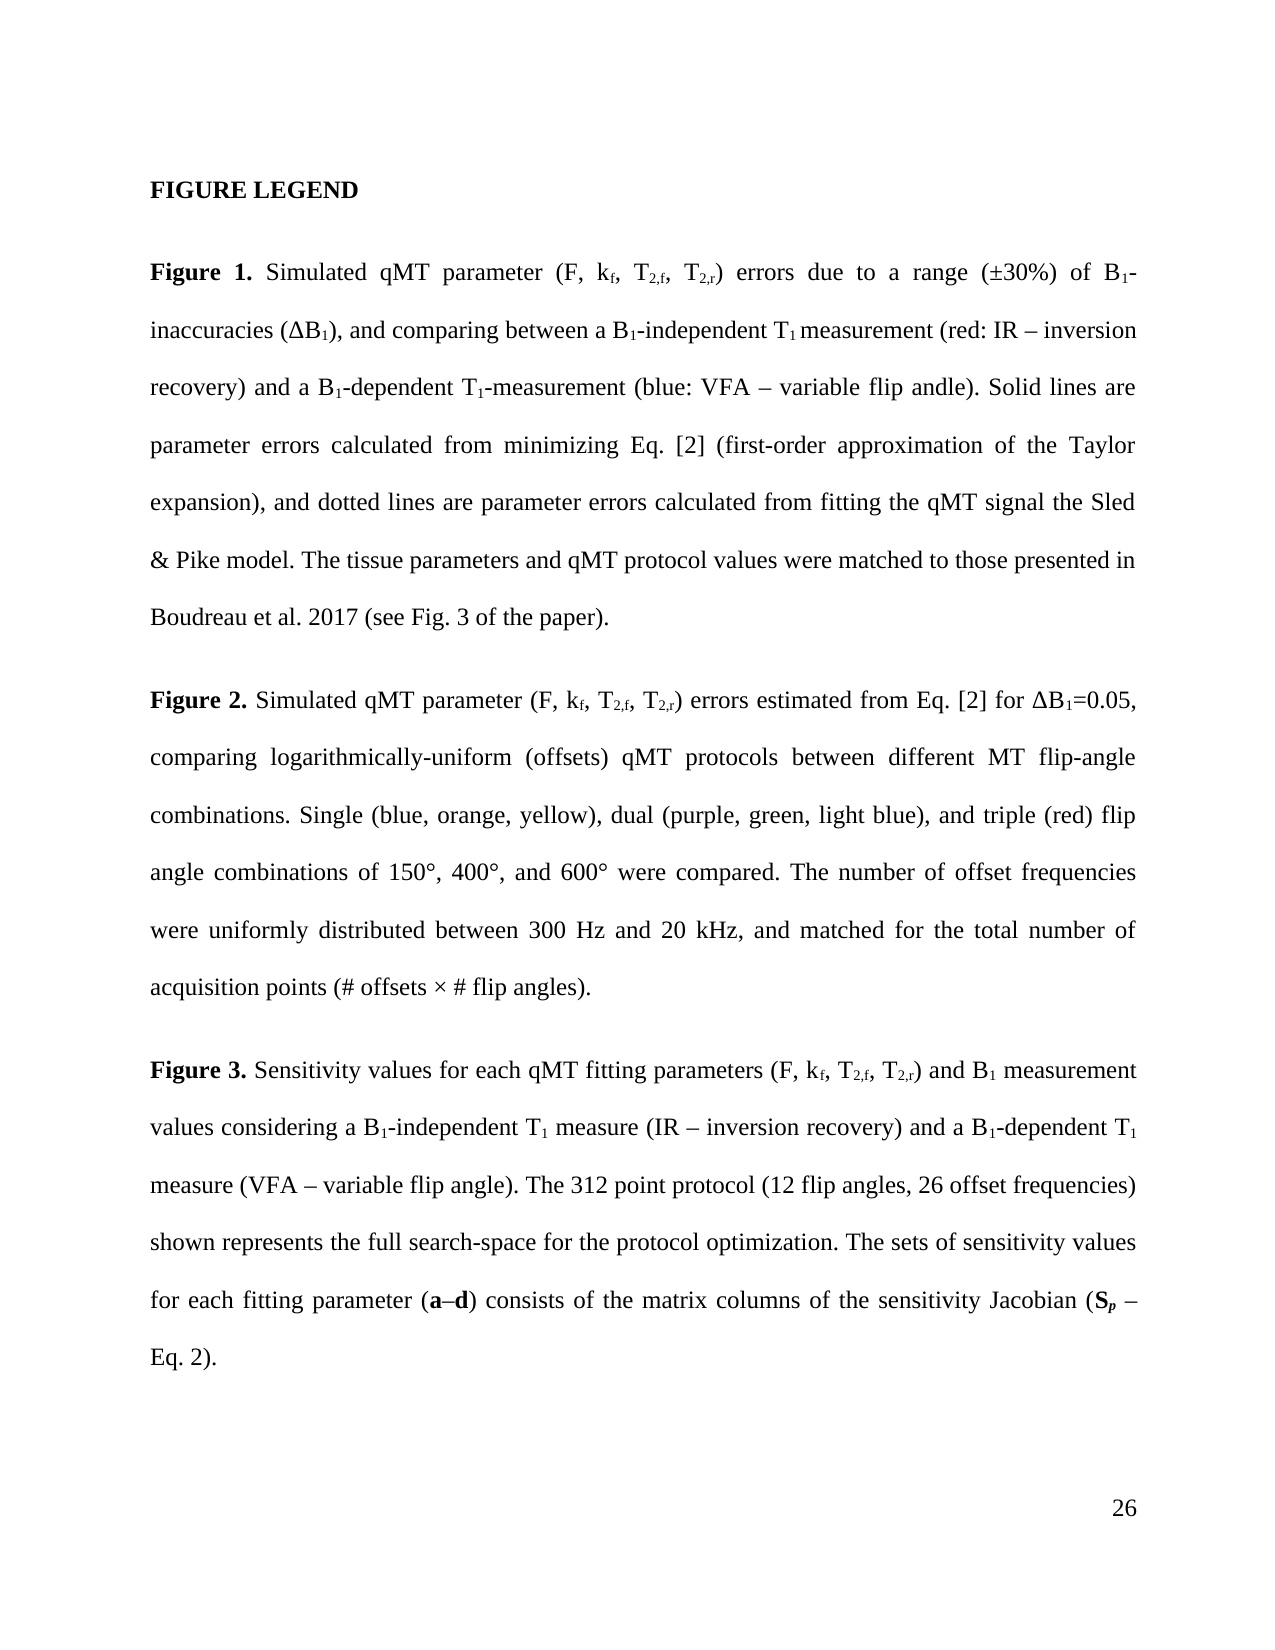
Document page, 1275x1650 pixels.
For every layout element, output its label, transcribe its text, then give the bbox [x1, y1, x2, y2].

text Figure 3. Sensitivity values for each qMT fitting parameters (F, kf, T2,f, T2,r) and B1 measurement values considering a B1-independent T1 measure (IR – inversion recovery) and a B1-dependent T1 measure (VFA – variable flip angle). The 312 point protocol (12 flip angles, 26 offset frequencies) shown represents the full search-space for the protocol optimization. The sets of sensitivity values for each fitting parameter (a–d) consists of the matrix columns of the sensitivity Jacobian (Sp – Eq. 2). [150, 1055, 1137, 1371]
subtitle FIGURE LEGEND [150, 175, 1137, 204]
text Figure 2. Simulated qMT parameter (F, kf, T2,f, T2,r) errors estimated from Eq. [2] for ΔB1=0.05, comparing logarithmically-uniform (offsets) qMT protocols between different MT flip-angle combinations. Single (blue, orange, yellow), dual (purple, green, light blue), and triple (red) flip angle combinations of 150°, 400°, and 600° were compared. The number of offset frequencies were uniformly distributed between 300 Hz and 20 kHz, and matched for the total number of acquisition points (# offsets × # flip angles). [150, 685, 1137, 1001]
text Figure 1. Simulated qMT parameter (F, kf, T2,f, T2,r) errors due to a range (±30%) of B1-inaccuracies (ΔB1), and comparing between a B1-independent T1 measurement (red: IR – inversion recovery) and a B1-dependent T1-measurement (blue: VFA – variable flip andle). Solid lines are parameter errors calculated from minimizing Eq. [2] (first-order approximation of the Taylor expansion), and dotted lines are parameter errors calculated from fitting the qMT signal the Sled & Pike model. The tissue parameters and qMT protocol values were matched to those presented in Boudreau et al. 2017 (see Fig. 3 of the paper). [150, 257, 1137, 631]
